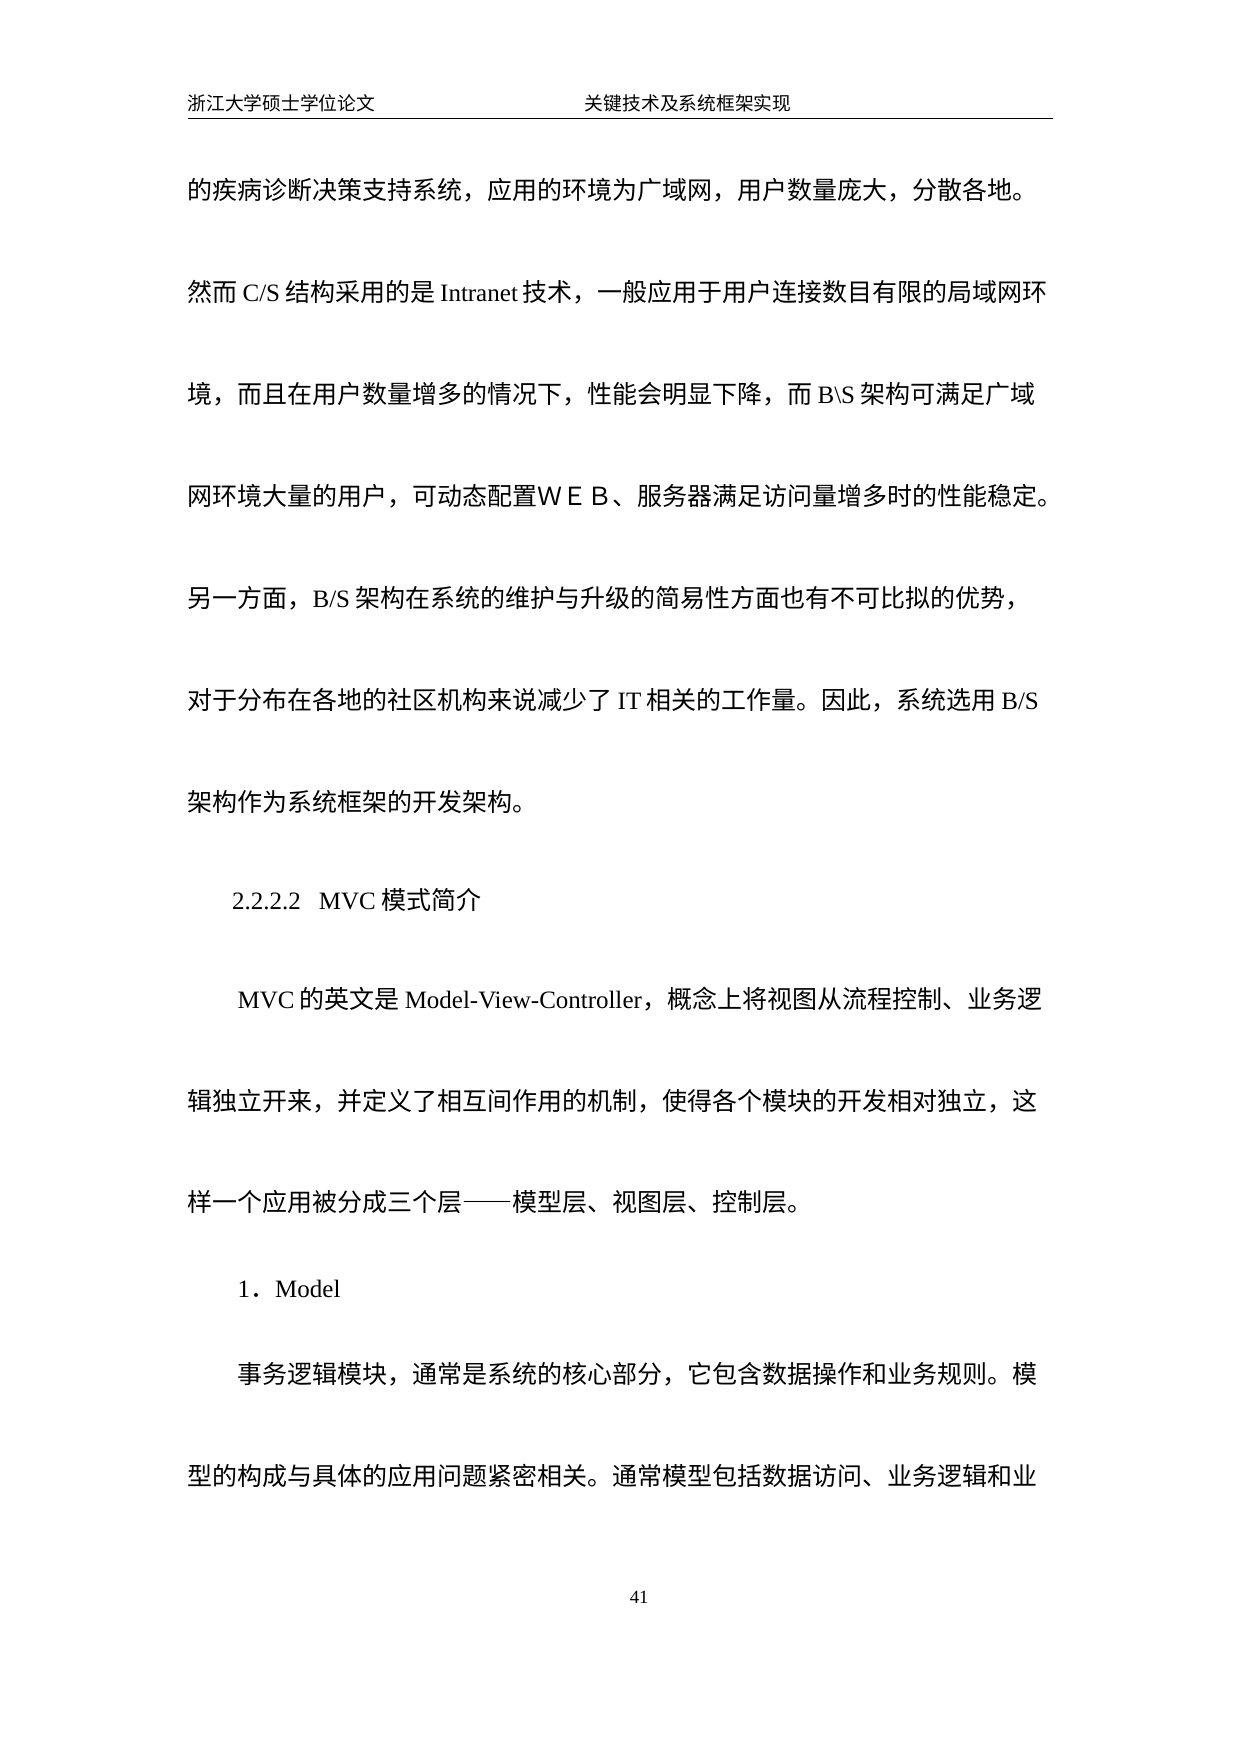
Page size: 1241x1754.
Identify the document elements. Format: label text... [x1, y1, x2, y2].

text MVC的英文是Model-View-Controller，概念上将视图从流程控制、业务逻辑独立开来，并定义了相互间作用的机制，使得各个模块的开发相对独立，这样一个应用被分成三个层——模型层、视图层、控制层。 [187, 963, 1053, 1235]
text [187, 1339, 1053, 1509]
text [187, 155, 1053, 834]
text 1．Model [187, 1253, 1053, 1321]
subtitle MVC模式简介 [187, 865, 1053, 933]
